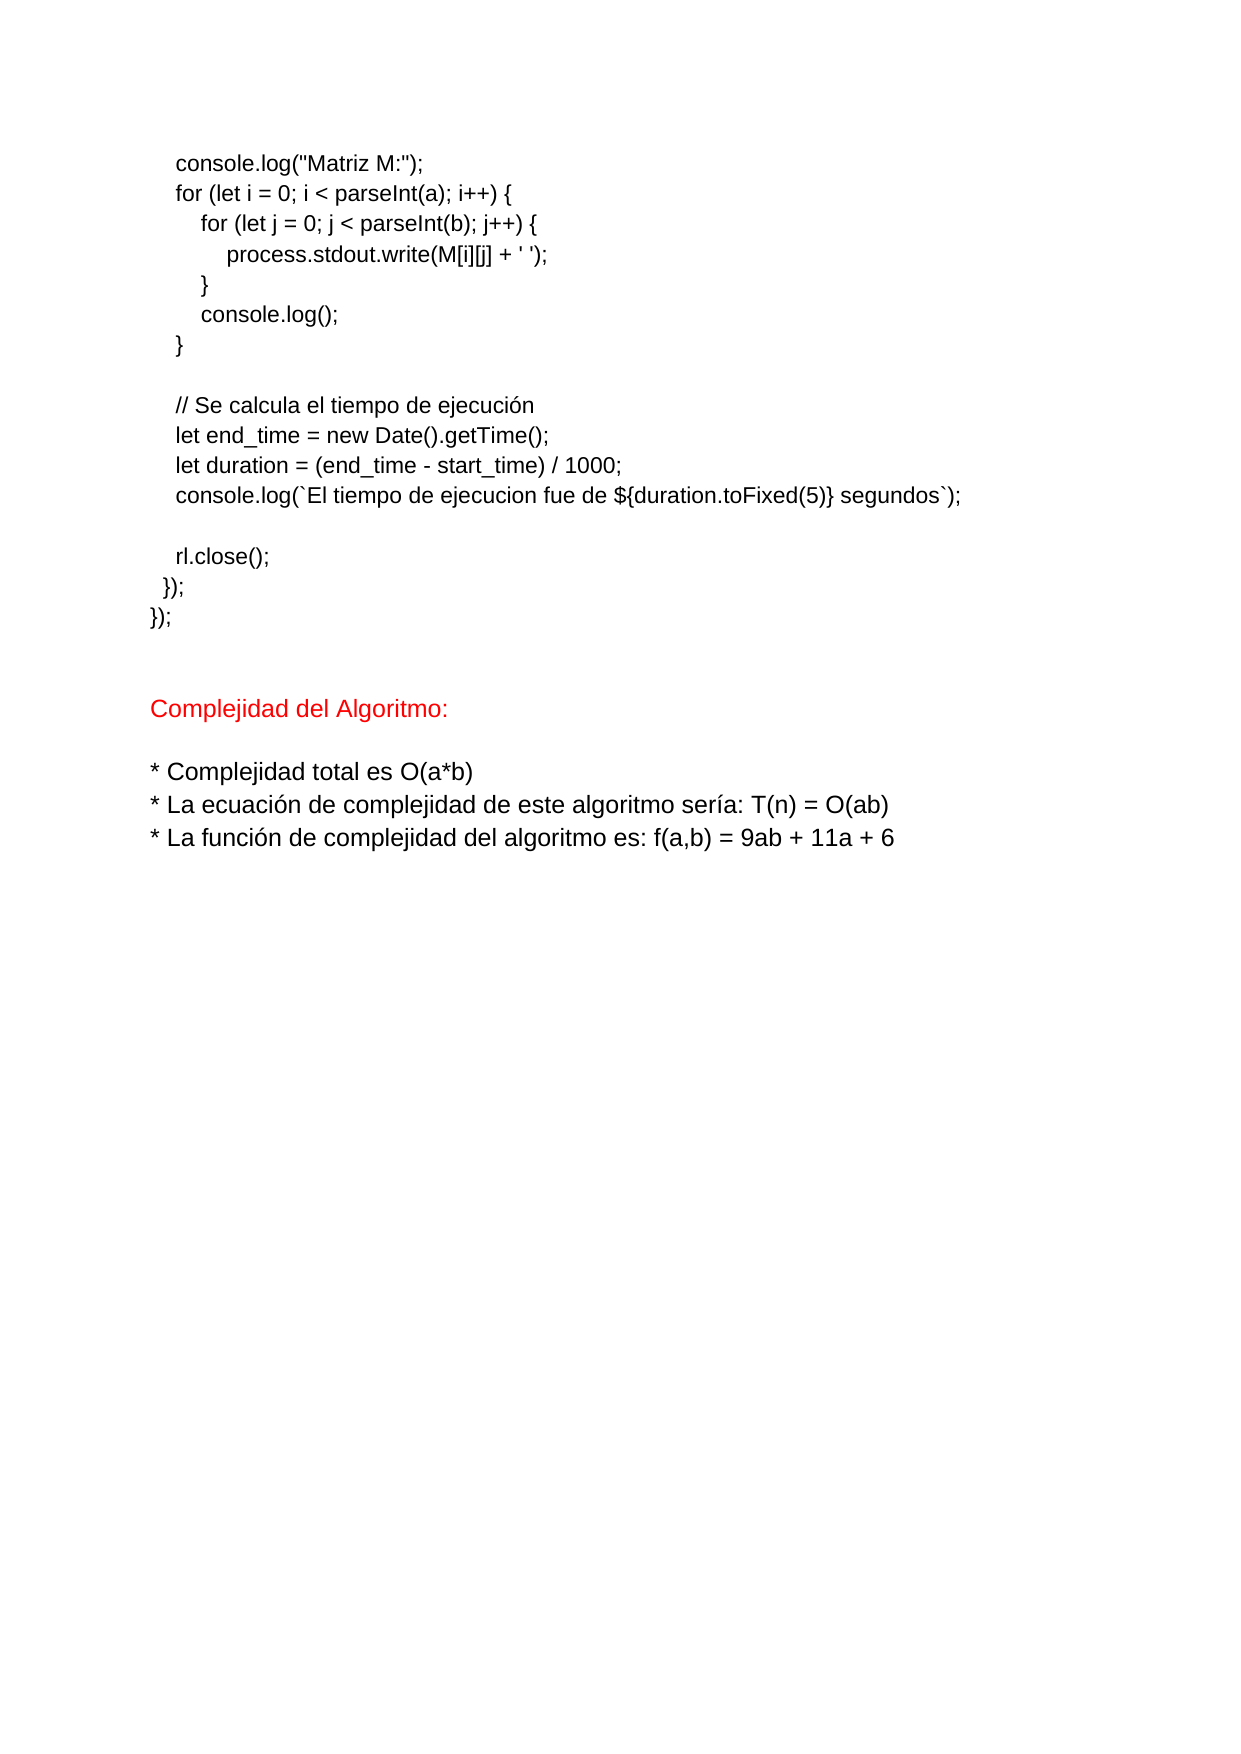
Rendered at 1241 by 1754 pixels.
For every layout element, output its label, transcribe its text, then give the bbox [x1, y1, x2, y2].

text // Se calcula el tiempo de ejecución [150, 392, 1090, 418]
text } [150, 331, 1090, 358]
text }); [150, 603, 1090, 629]
text }); [150, 573, 1090, 599]
text console.log(`El tiempo de ejecucion fue de ${duration.toFixed(5)} segundos`); [150, 482, 1090, 509]
text * La función de complejidad del algoritmo es: f(a,b) = 9ab + 11a + 6 [150, 823, 1090, 852]
text Complejidad del Algoritmo: [150, 694, 1090, 722]
text process.stdout.write(M[i][j] + ' '); [150, 241, 1090, 267]
text console.log(); [150, 301, 1090, 327]
text let duration = (end_time - start_time) / 1000; [150, 452, 1090, 478]
text rl.close(); [150, 543, 1090, 569]
text * La ecuación de complejidad de este algoritmo sería: T(n) = O(ab) [150, 790, 1090, 819]
text let end_time = new Date().getTime(); [150, 422, 1090, 448]
text } [150, 271, 1090, 297]
text console.log("Matriz M:"); [150, 150, 1090, 176]
text * Complejidad total es O(a*b) [150, 757, 1090, 786]
text for (let i = 0; i < parseInt(a); i++) { [150, 180, 1090, 207]
text for (let j = 0; j < parseInt(b); j++) { [150, 210, 1090, 237]
